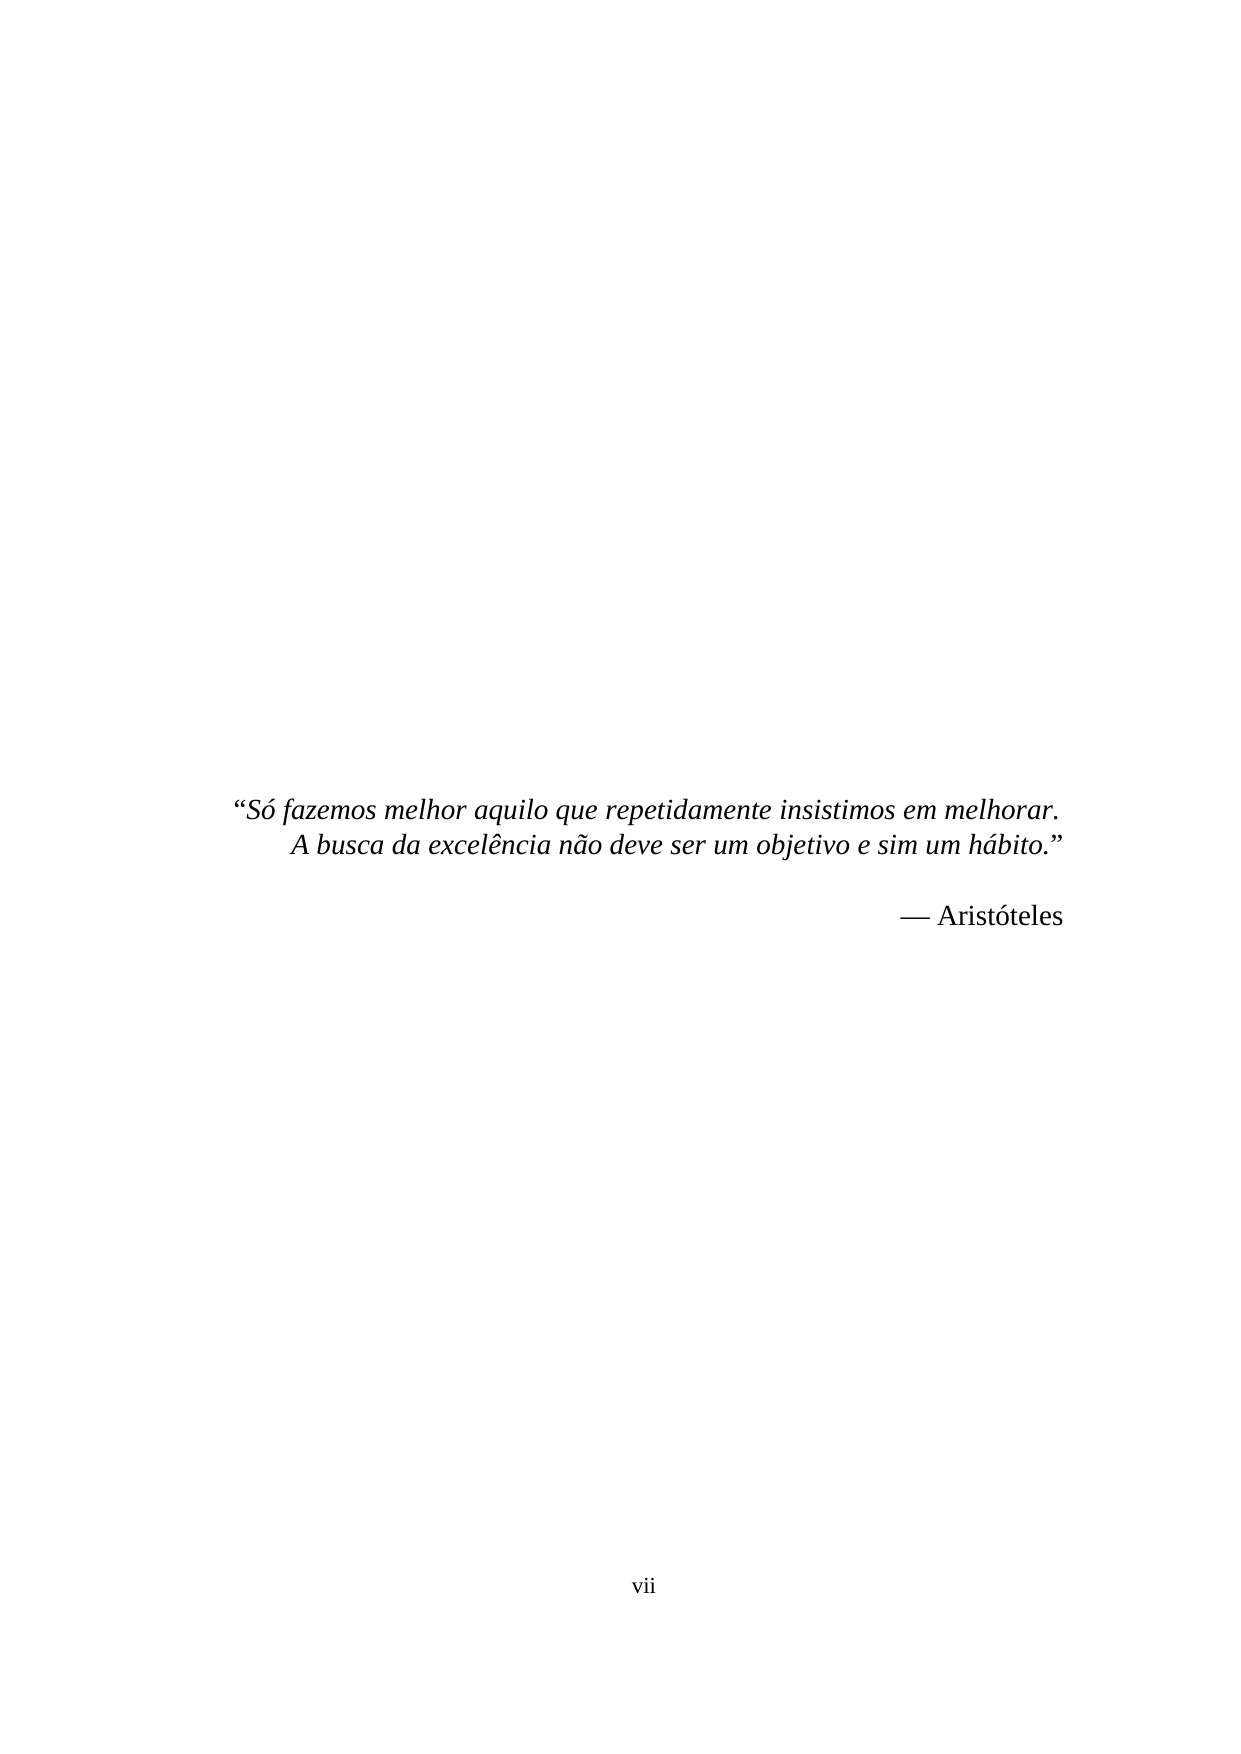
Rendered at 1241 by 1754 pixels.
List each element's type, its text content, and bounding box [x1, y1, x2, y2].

text “Só fazemos melhor aquilo que repetidamente insistimos em melhorar. A busca da excelência não deve ser um objetivo e sim um hábito.” [177, 791, 1063, 862]
text ― Aristóteles [177, 897, 1063, 933]
